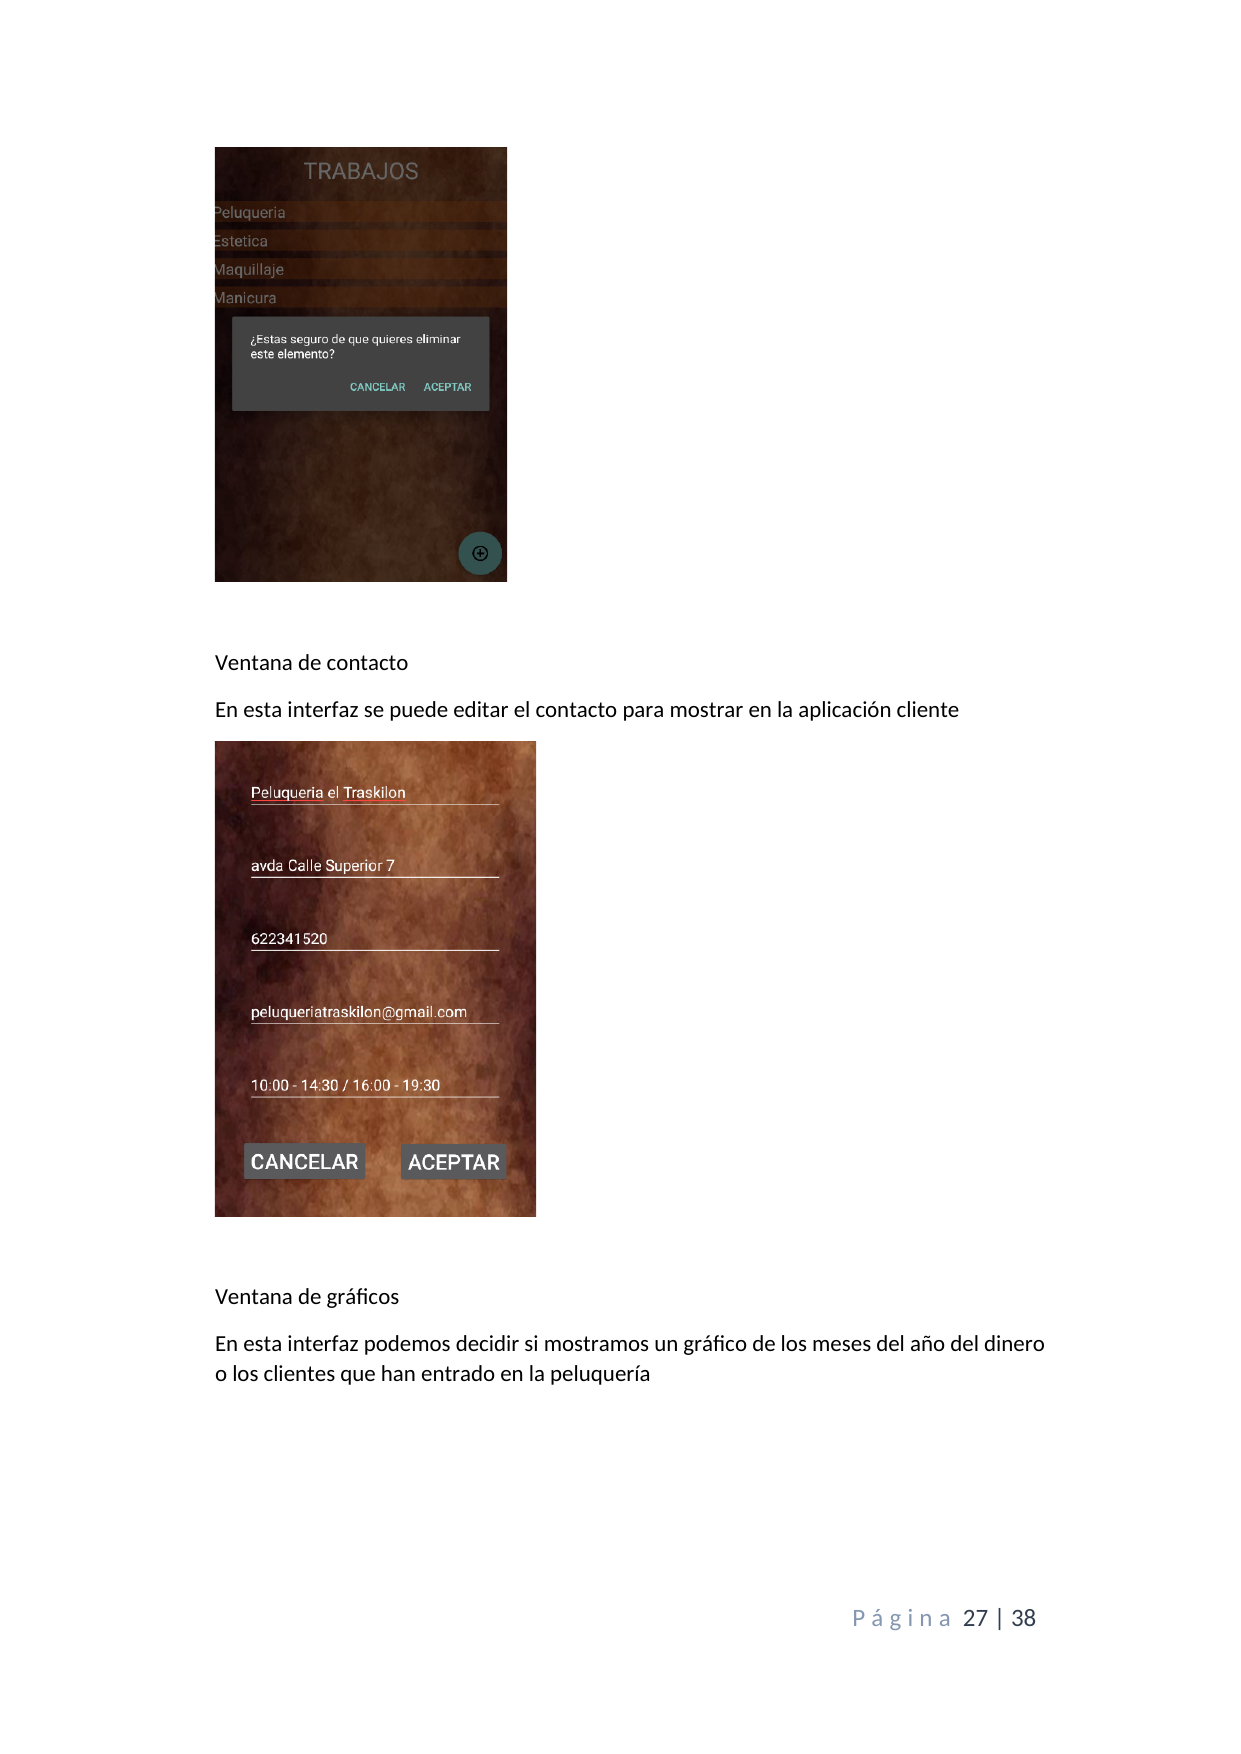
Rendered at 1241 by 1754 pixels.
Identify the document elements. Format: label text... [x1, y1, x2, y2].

text En esta interfaz se puede editar el contacto para mostrar en la aplicación cliente [215, 695, 1063, 723]
text Ventana de gráficos [215, 1282, 1063, 1310]
picture [214, 741, 537, 1217]
text Ventana de contacto [215, 648, 1063, 676]
text En esta interfaz podemos decidir si mostramos un gráfico de los meses del año del dinero o los clientes que han entrado en la peluquería [215, 1329, 1063, 1387]
picture [214, 147, 508, 582]
